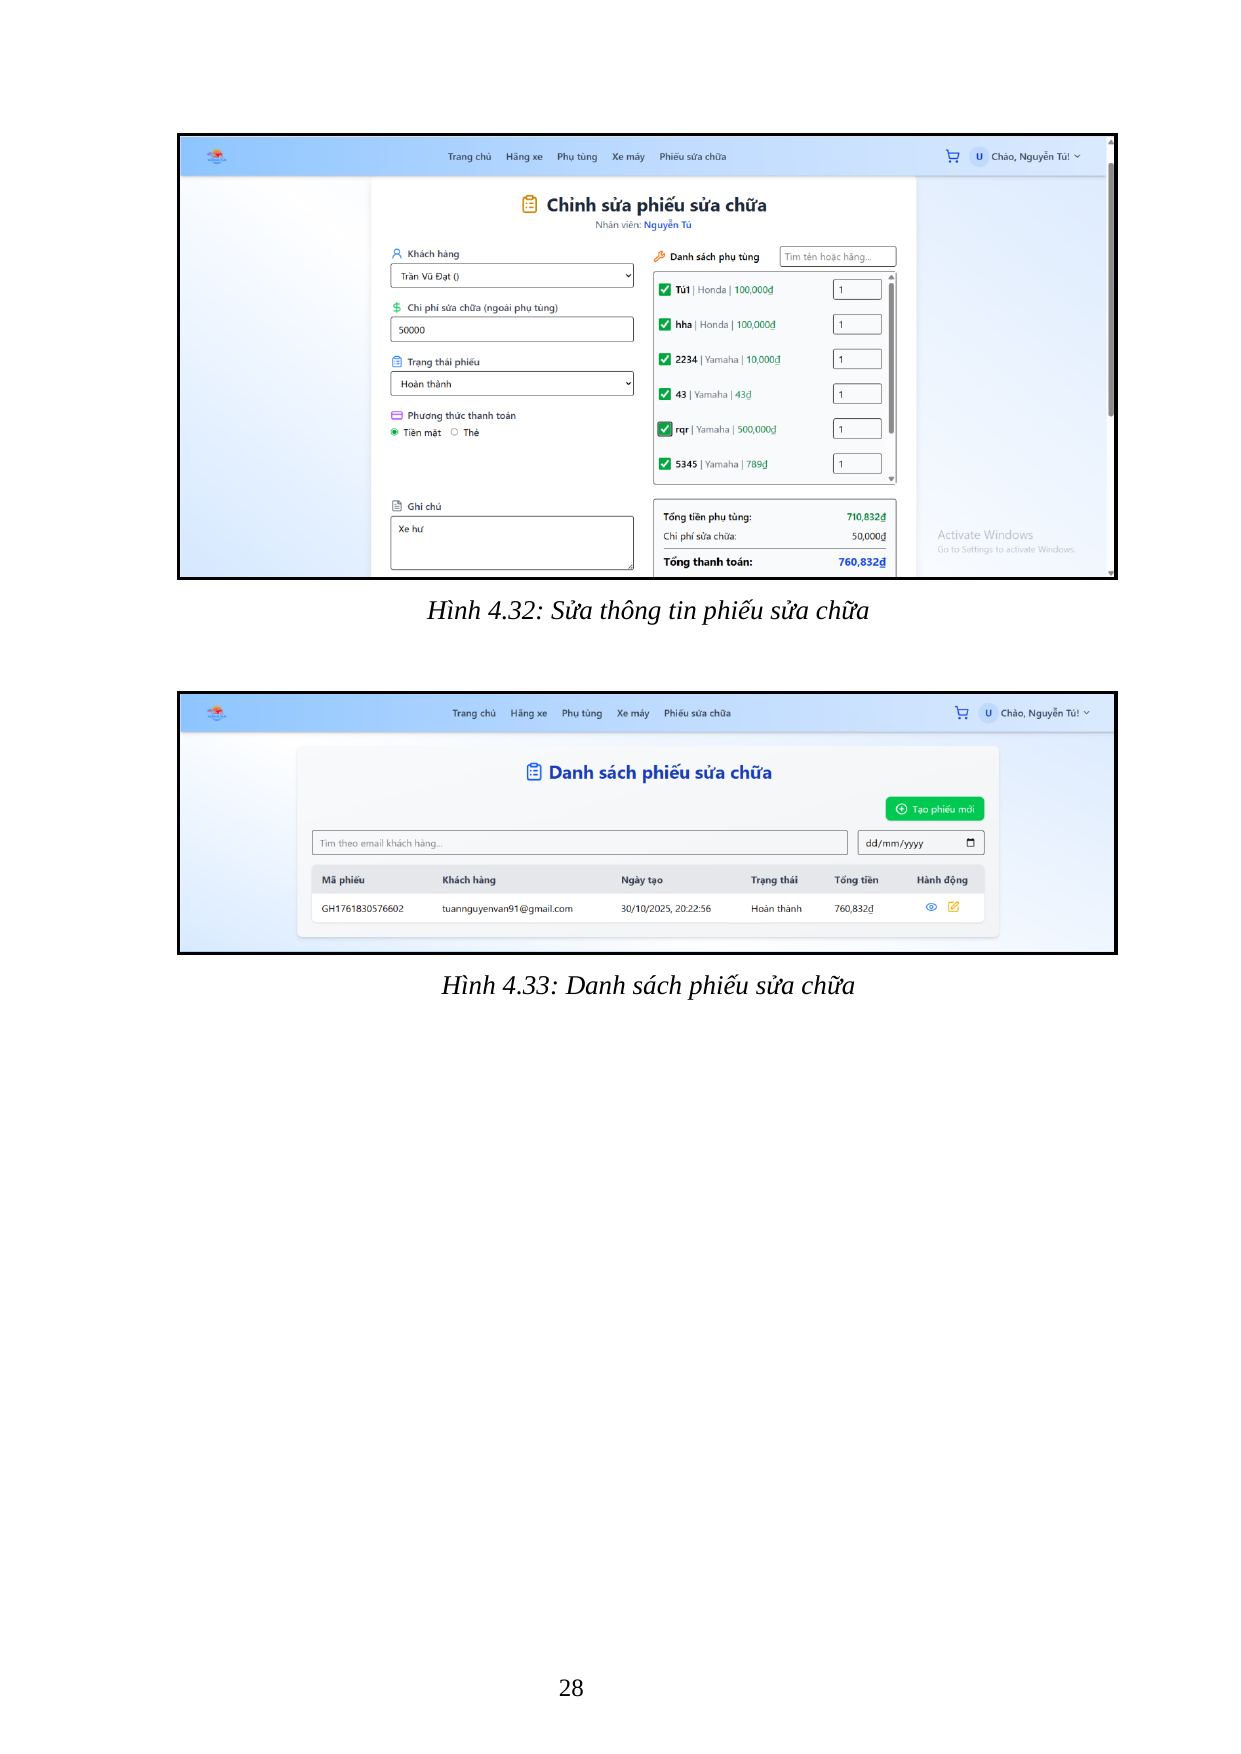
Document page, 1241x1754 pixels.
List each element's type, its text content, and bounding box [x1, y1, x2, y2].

picture [180, 136, 1114, 577]
picture [180, 694, 1114, 952]
